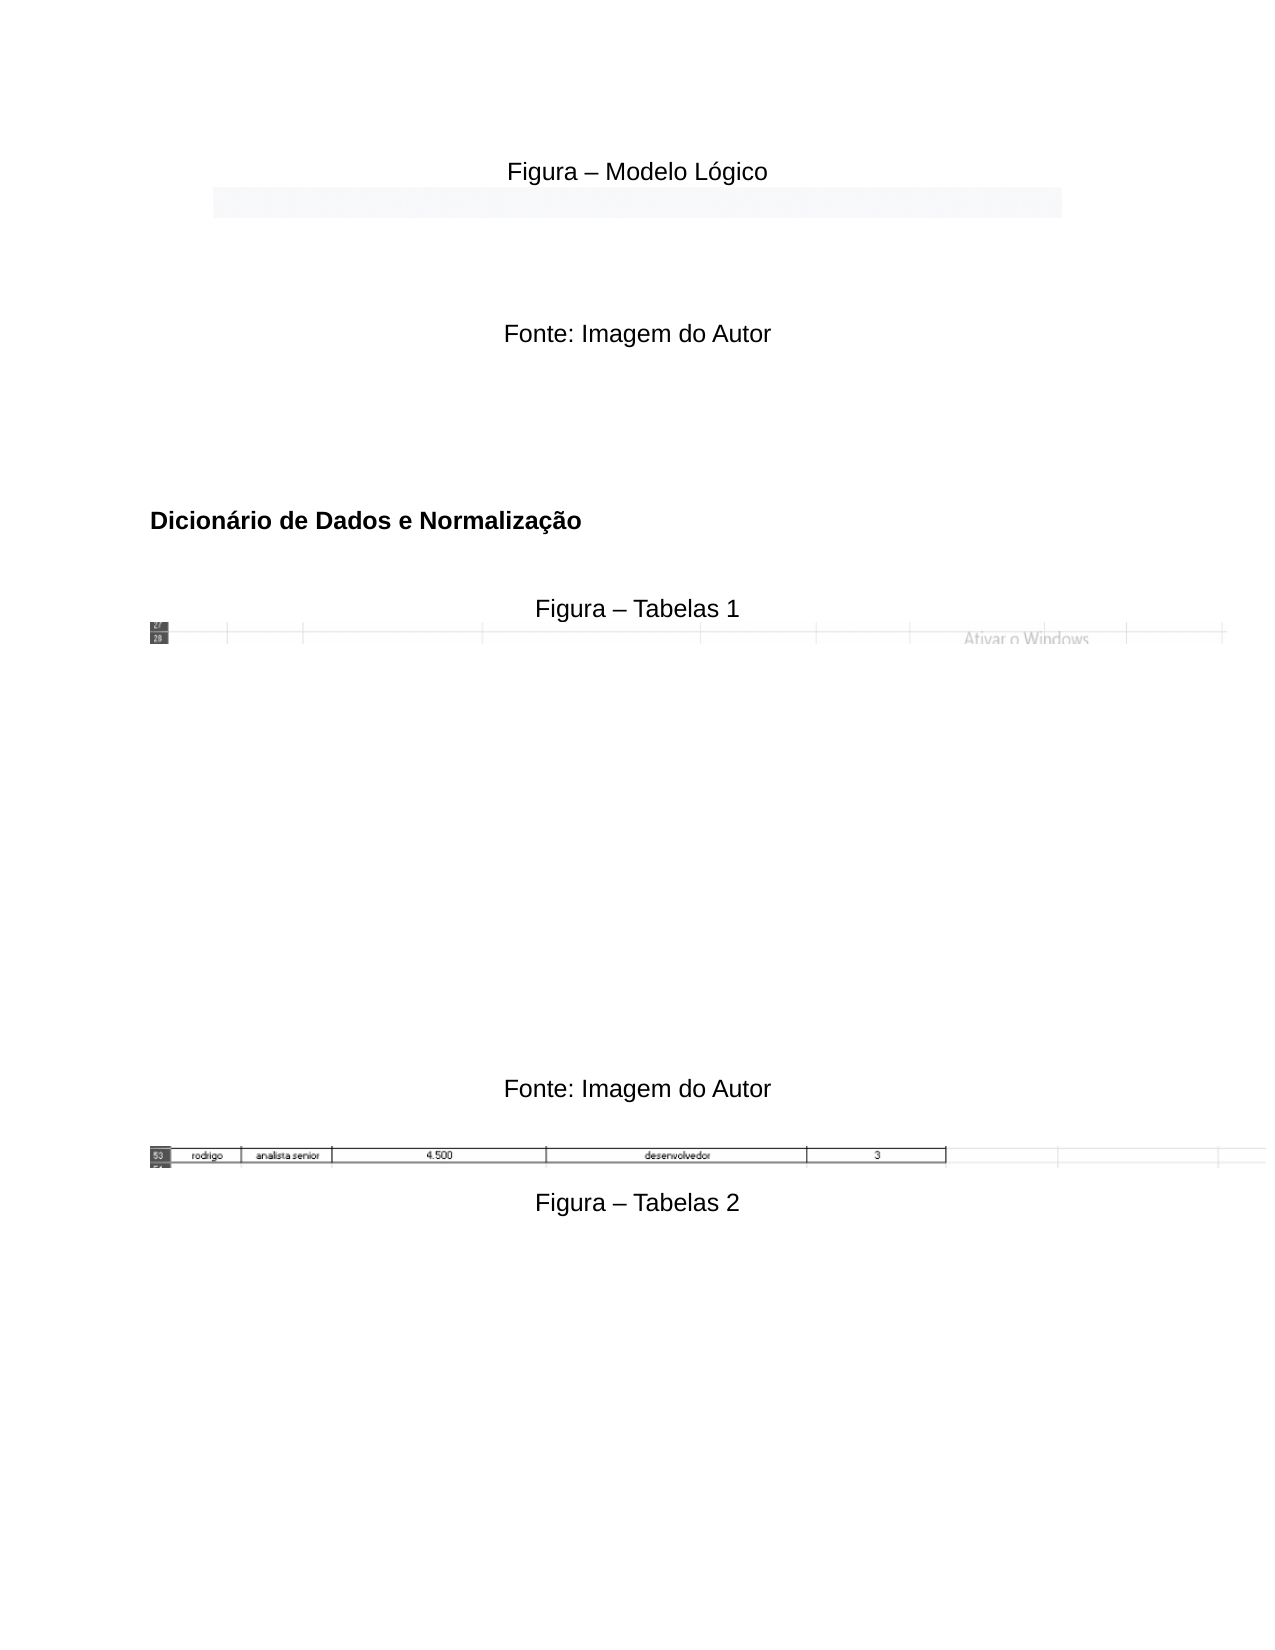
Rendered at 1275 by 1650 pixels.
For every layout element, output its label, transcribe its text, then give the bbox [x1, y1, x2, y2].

text Figura – Tabelas 2 [150, 1168, 1125, 1217]
text Fonte: Imagem do Autor [150, 312, 1125, 350]
text Figura – Modelo Lógico [150, 150, 1125, 187]
text Fonte: Imagem do Autor [150, 1076, 1125, 1102]
text Figura – Tabelas 1 [150, 595, 1125, 622]
text Dicionário de Dados e Normalização [150, 508, 1125, 535]
